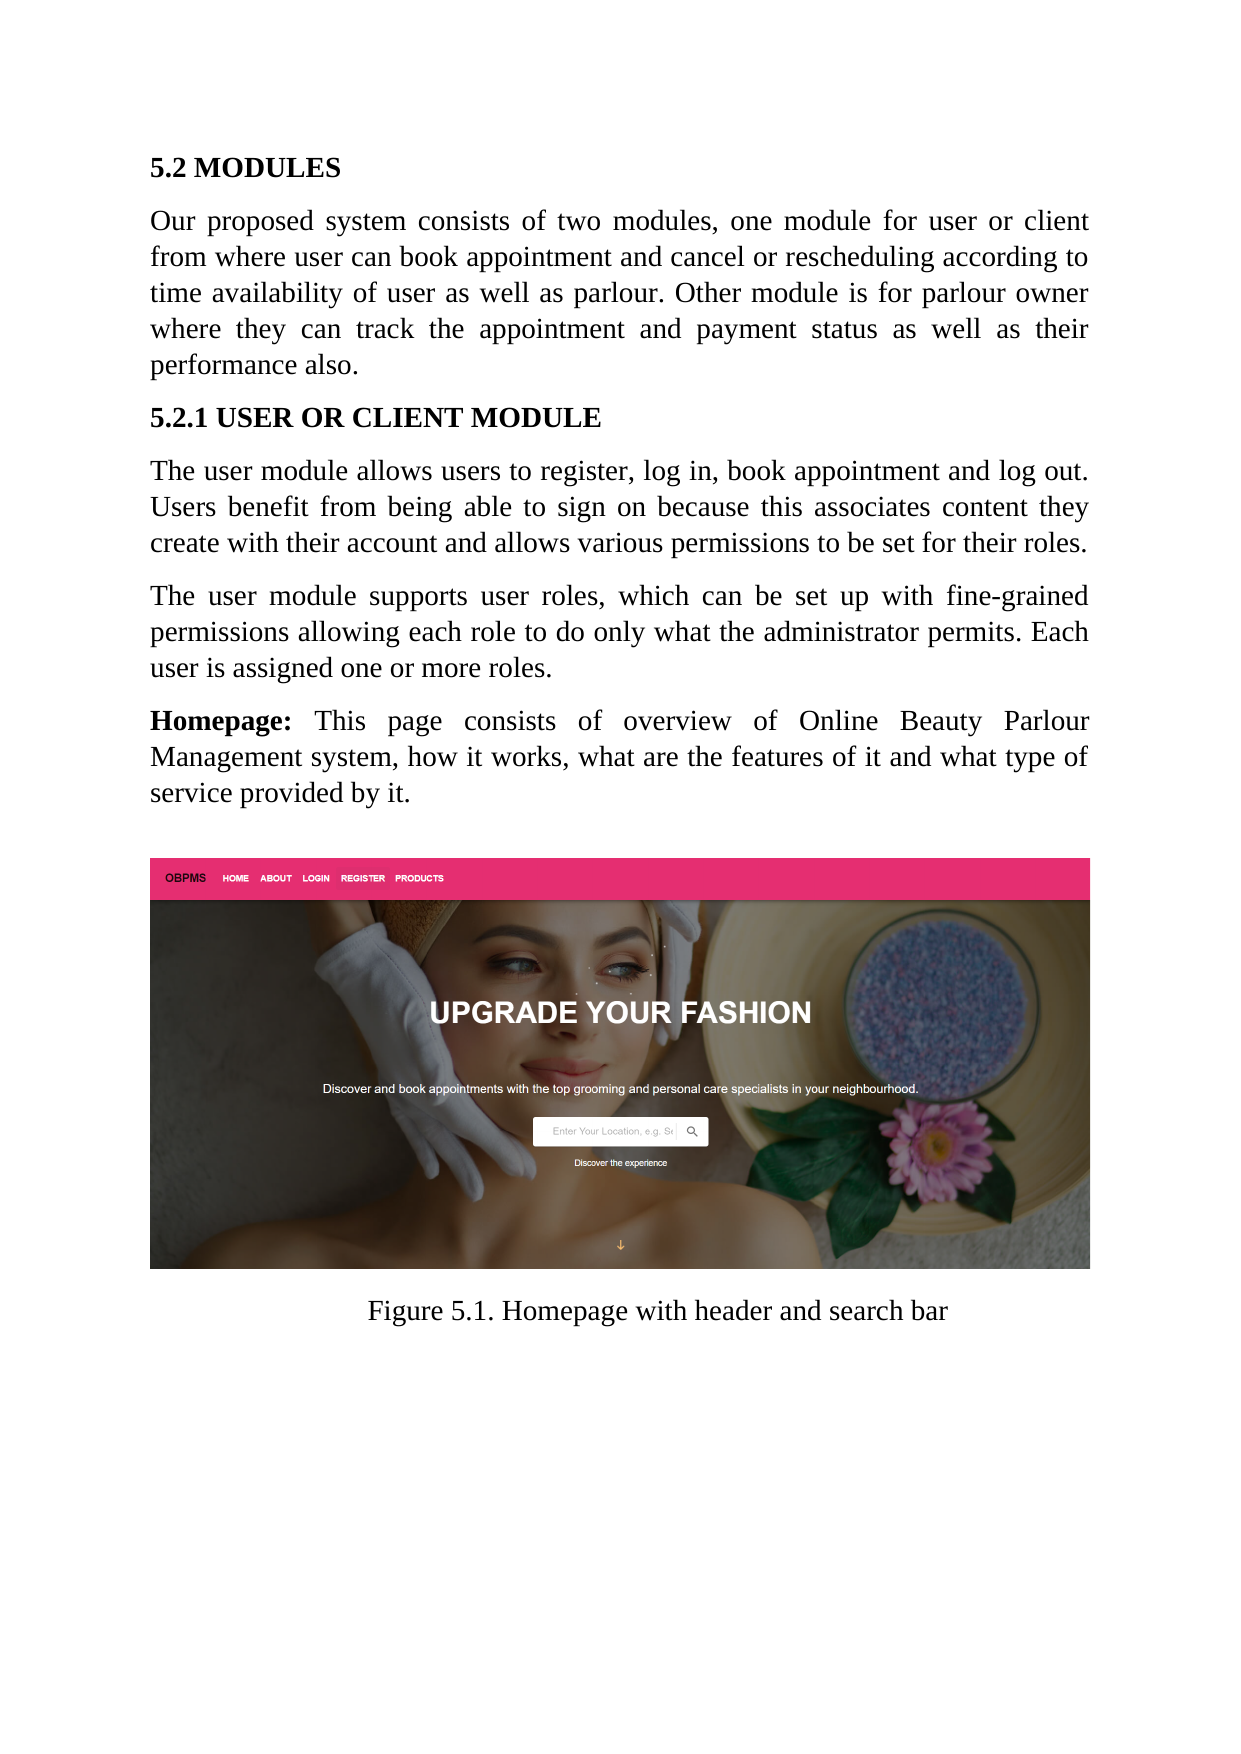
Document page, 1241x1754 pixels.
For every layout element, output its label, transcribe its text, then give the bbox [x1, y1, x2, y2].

text Our proposed system consists of two modules, one module for user or client from where user can book appointment and cancel or rescheduling according to time availability of user as well as parlour. Other module is for parlour owner where they can track the appointment and payment status as well as their performance also. [150, 203, 1090, 381]
text The user module supports user roles, which can be set up with fine-grained permissions allowing each role to do only what the administrator permits. Each user is assigned one or more roles. [150, 578, 1090, 684]
text Figure 5.1. Homepage with header and search bar [225, 1287, 1090, 1326]
text The user module allows users to register, log in, book appointment and log out. Users benefit from being able to sign on because this associates content they create with their account and allows various permissions to be set for their roles. [150, 453, 1090, 559]
text Homepage: This page consists of overview of Online Beauty Parlour Management system, how it works, what are the features of it and what type of service provided by it. [150, 703, 1090, 809]
text 5.2 MODULES [150, 150, 1090, 183]
picture [150, 858, 1091, 1269]
text 5.2.1 USER OR CLIENT MODULE [150, 400, 1090, 434]
